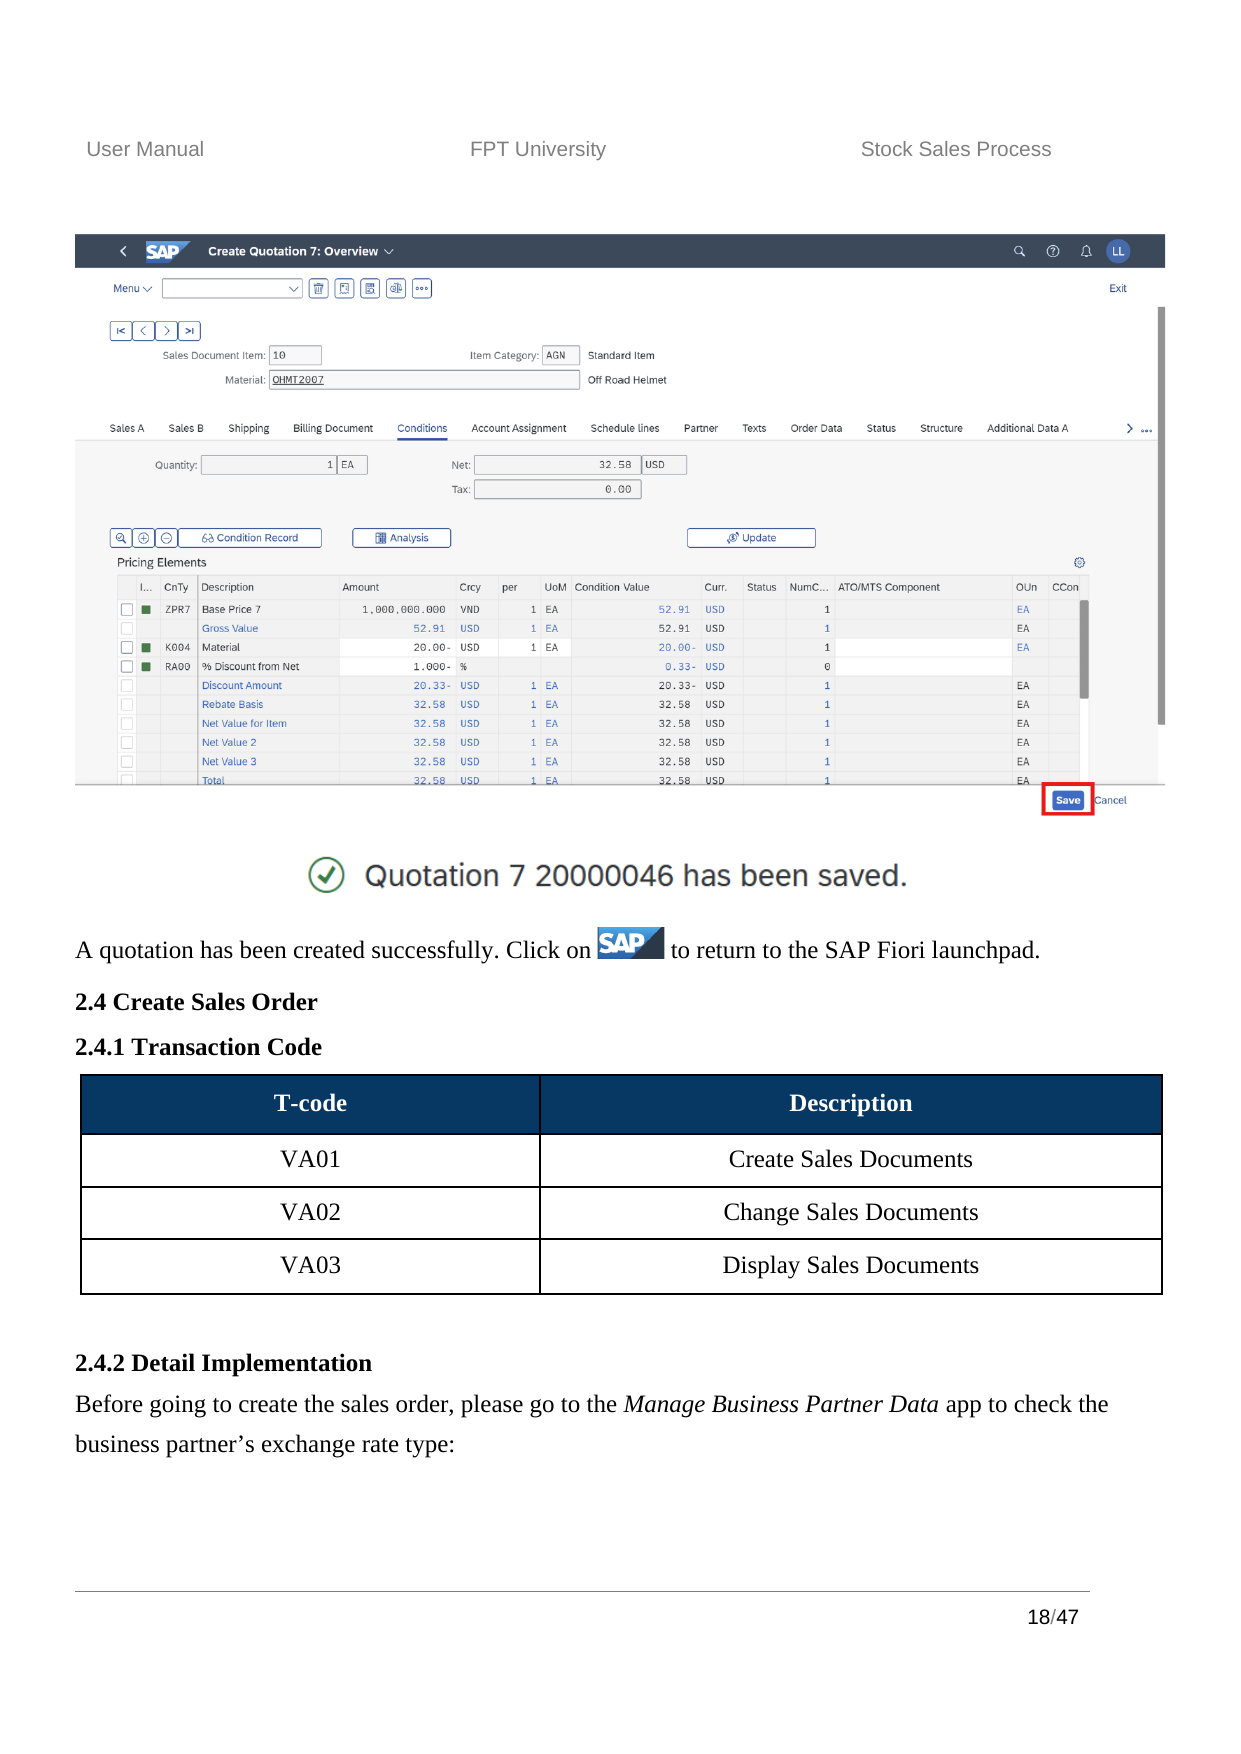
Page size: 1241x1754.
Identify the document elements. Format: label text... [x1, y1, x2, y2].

table_cell VA02 [82, 1188, 539, 1238]
picture [597, 927, 665, 959]
table_cell VA01 [82, 1135, 539, 1186]
table_header T-code [82, 1076, 539, 1133]
table_header Description [541, 1076, 1161, 1133]
table_cell VA03 [82, 1240, 539, 1292]
table_cell Display Sales Documents [541, 1240, 1161, 1292]
subtitle 2.4 Create Sales Order [75, 987, 1165, 1016]
subtitle 2.4.2 Detail Implementation [75, 1348, 1165, 1377]
table_cell Create Sales Documents [541, 1135, 1161, 1186]
picture [303, 831, 937, 911]
subtitle 2.4.1 Transaction Code [75, 1032, 1165, 1061]
picture [75, 234, 1166, 816]
table_cell Change Sales Documents [541, 1188, 1161, 1238]
text Before going to create the sales order, please go to the Manage Business Partner Data app to check the business partner’s exchange rate type: [75, 1389, 1165, 1458]
text A quotation has been created successfully. Click on to return to the SAP Fiori launchpad. [75, 927, 1165, 964]
